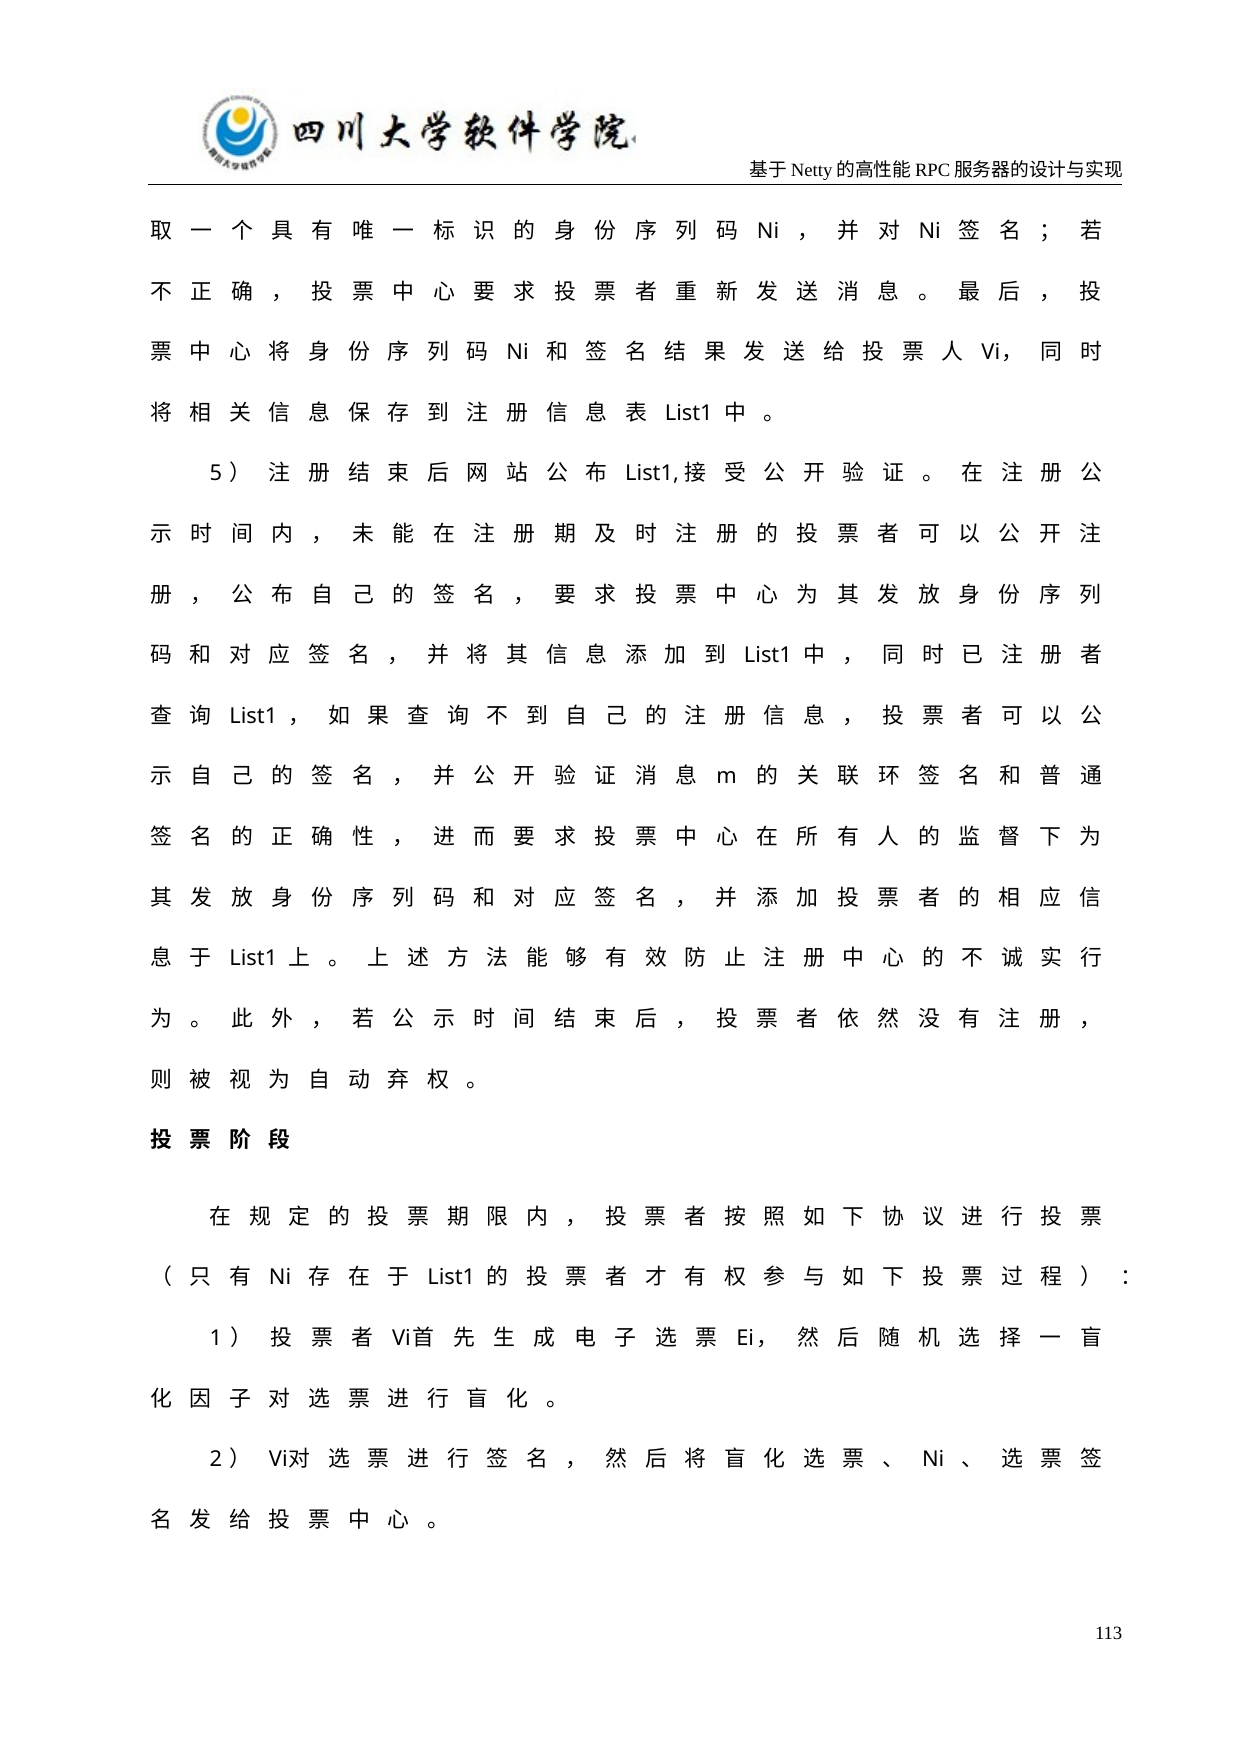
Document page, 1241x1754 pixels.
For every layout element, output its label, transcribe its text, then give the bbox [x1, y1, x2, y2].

text 1）投票者Vi首先生成电子选票Ei，然后随机选择一盲化因子对选票进行盲化。 [150, 1306, 1120, 1427]
text 在规定的投票期限内，投票者按照如下协议进行投票（只有Ni存在于List1的投票者才有权参与如下投票过程）： [150, 1184, 1120, 1306]
text 2）Vi对选票进行签名，然后将盲化选票、Ni、选票签名发给投票中心。 [150, 1427, 1120, 1548]
text 投票阶段 [150, 1108, 1120, 1168]
text 5）注册结束后网站公布List1,接受公开验证。在注册公示时间内，未能在注册期及时注册的投票者可以公开注册，公布自己的签名，要求投票中心为其发放身份序列码和对应签名，并将其信息添加到List1中，同时已注册者查询List1，如果查询不到自己的注册信息，投票者可以公示自己的签名，并公开验证消息m的关联环签名和普通签名的正确性，进而要求投票中心在所有人的监督下为其发放身份序列码和对应签名，并添加投票者的相应信息于List1上。上述方法能够有效防止注册中心的不诚实行为。此外，若公示时间结束后，投票者依然没有注册，则被视为自动弃权。 [150, 441, 1120, 1108]
picture [197, 88, 639, 177]
text 4）如果Vi是新的合法投票者，投票中心利用收到的公钥验证普通签名是否正确。若正确，投票中心为Vi随机选取一个具有唯一标识的身份序列码Ni，并对Ni签名；若不正确，投票中心要求投票者重新发送消息。最后，投票中心将身份序列码Ni和签名结果发送给投票人Vi，同时将相关信息保存到注册信息表List1中。 [150, 198, 1120, 441]
